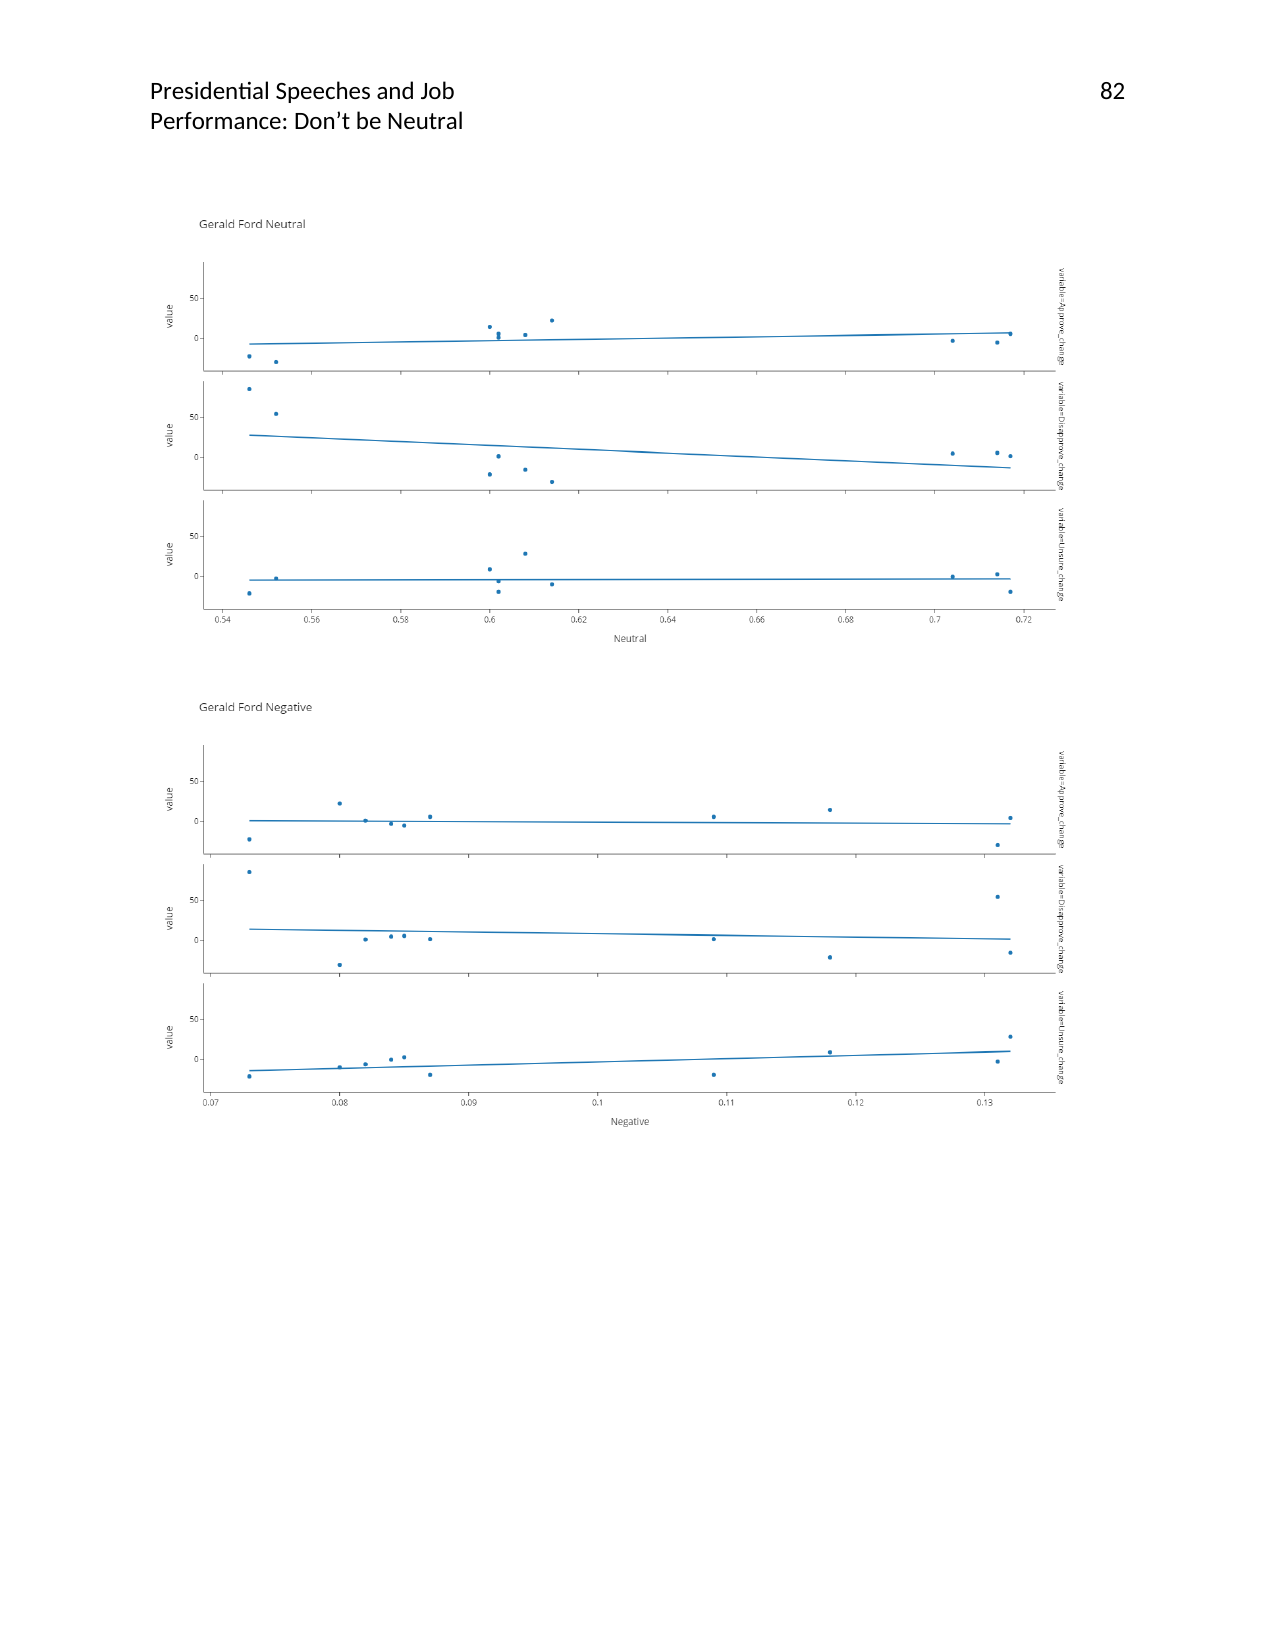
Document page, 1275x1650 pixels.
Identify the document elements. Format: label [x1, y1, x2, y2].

picture [150, 194, 1125, 662]
picture [150, 677, 1125, 1145]
